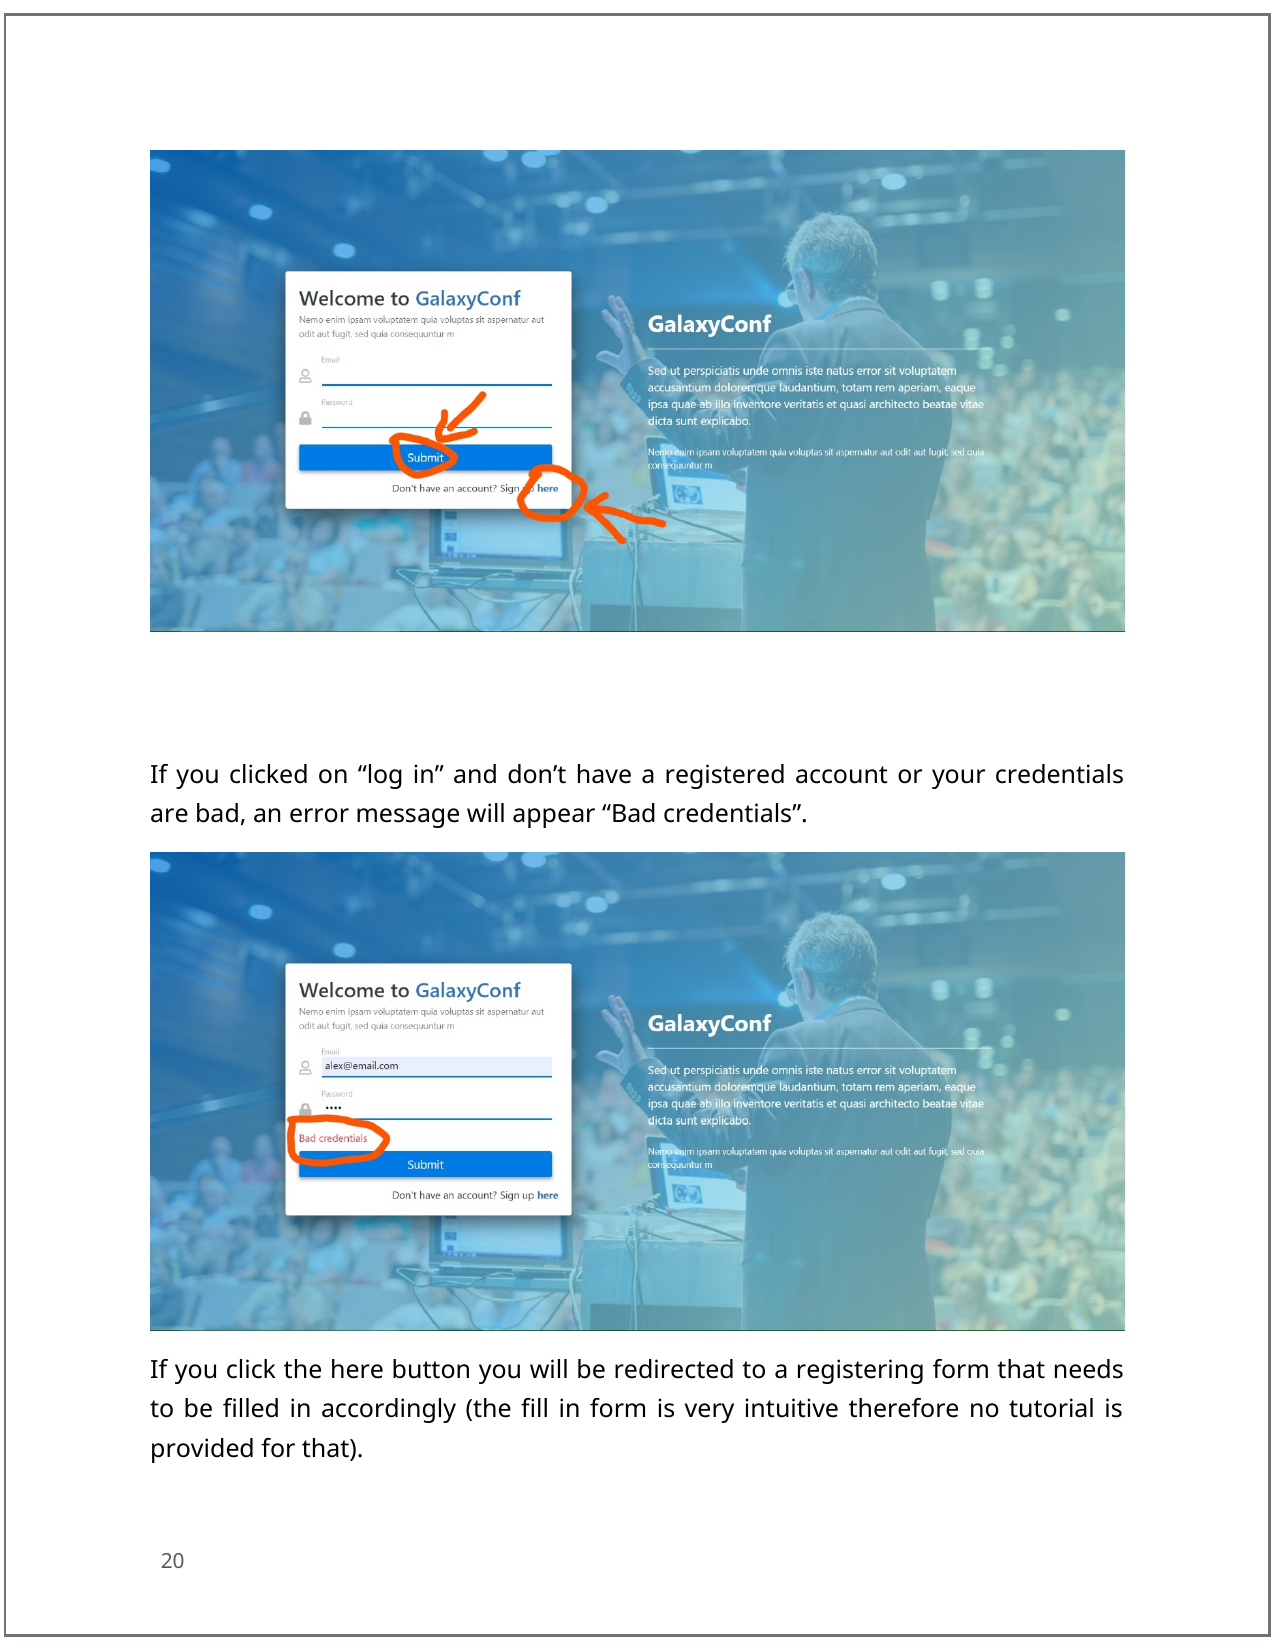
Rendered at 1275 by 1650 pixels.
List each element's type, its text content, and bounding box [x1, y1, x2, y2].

text If you click the here button you will be redirected to a registering form that needs to be filled in accordingly (the fill in form is very intuitive therefore no tutorial is provided for that). [150, 1352, 1125, 1464]
picture [150, 852, 1125, 1331]
picture [150, 150, 1125, 632]
text If you clicked on “log in” and don’t have a registered account or your credentials are bad, an error message will appear “Bad credentials”. [150, 757, 1125, 830]
